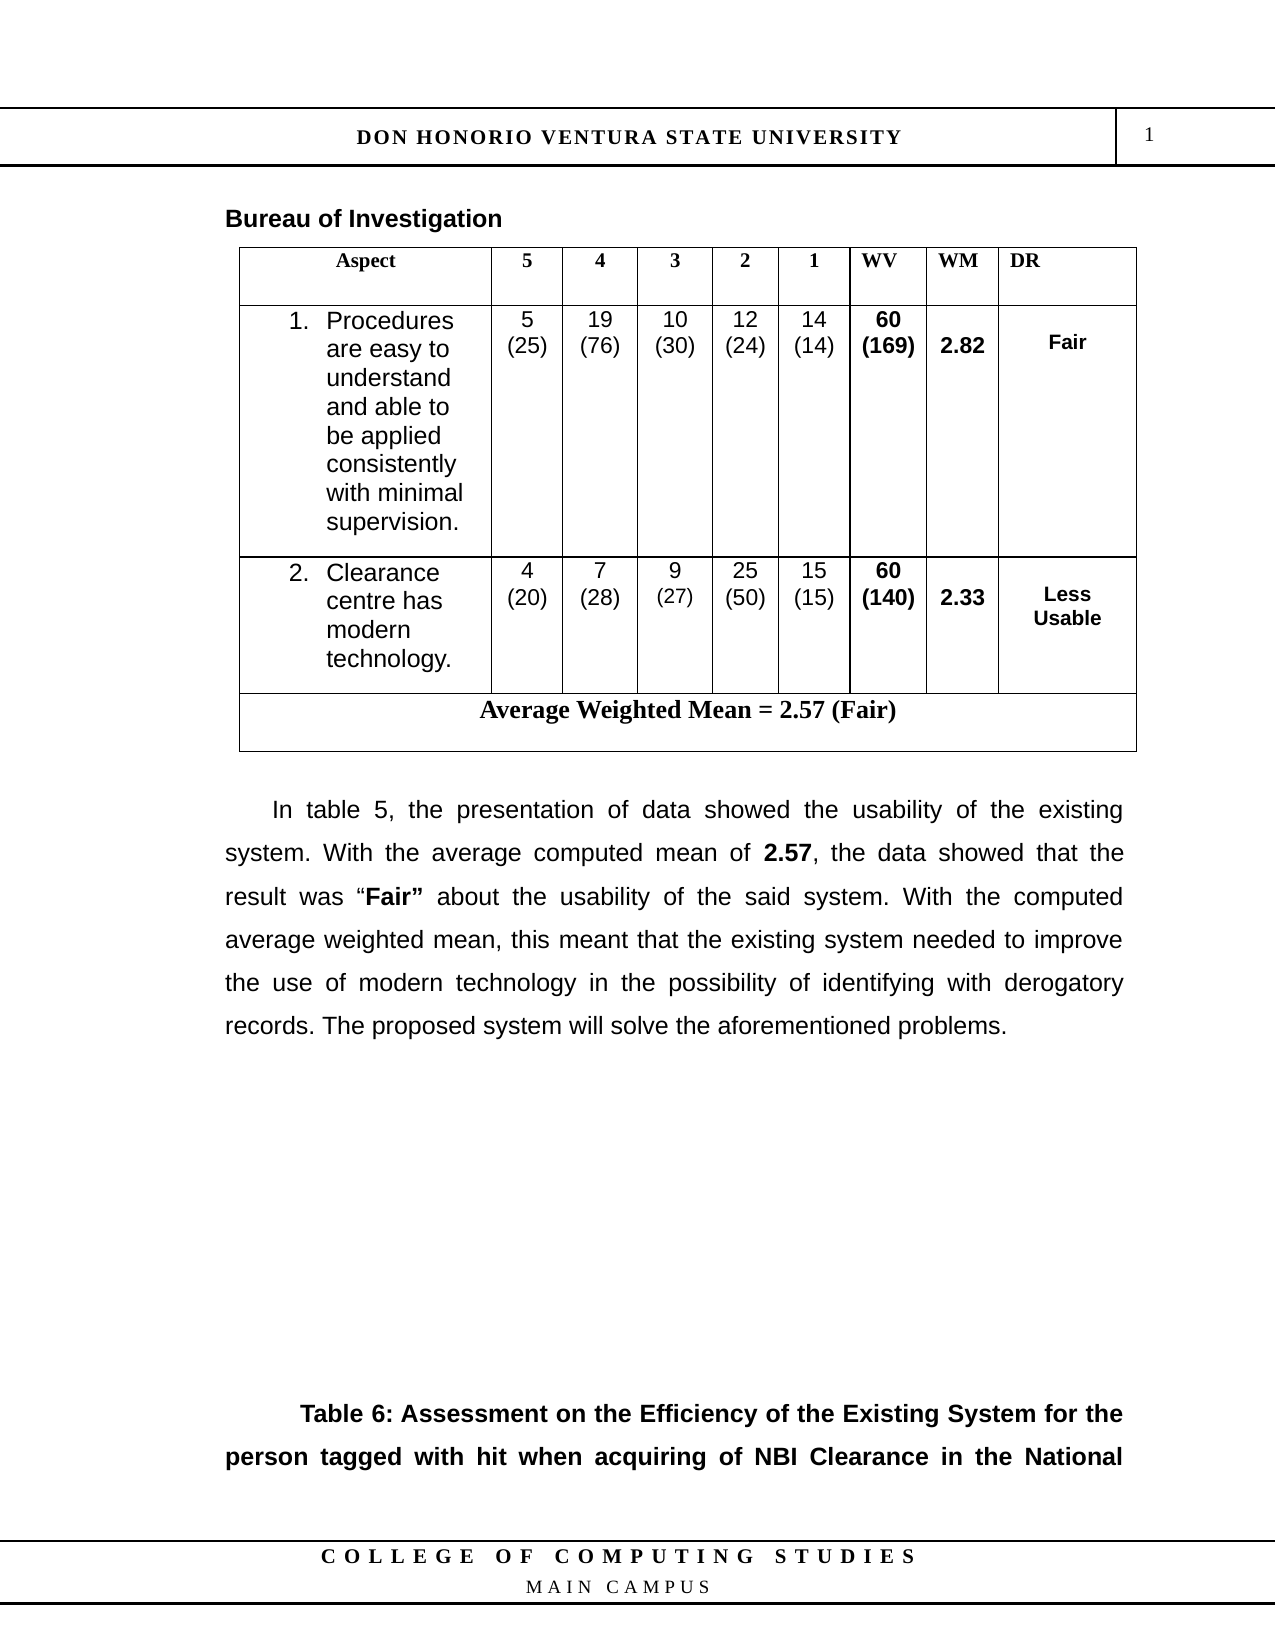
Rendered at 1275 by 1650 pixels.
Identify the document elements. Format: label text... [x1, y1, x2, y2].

table_header 4 [563, 248, 637, 304]
text In table 5, the presentation of data showed the usability of the existing system. With the average computed mean of 2.57, the data showed that the result was “Fair” about the usability of the said system. With the computed average weighted mean, this meant that the existing system needed to improve the use of modern technology in the possibility of identifying with derogatory records. The proposed system will solve the aforementioned problems. [225, 795, 1125, 1039]
table_cell 10 (30) [638, 306, 712, 556]
table_cell Clearance centre has modern technology. [240, 558, 491, 693]
table_cell 15 (15) [779, 558, 849, 693]
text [225, 1399, 1125, 1471]
table_cell 19 (76) [563, 306, 637, 556]
table_cell 2.33 [927, 558, 998, 693]
table_cell 25 (50) [713, 558, 778, 693]
table_cell Less Usable [999, 558, 1136, 693]
table_cell Fair [999, 306, 1136, 556]
table_header WV [851, 248, 926, 304]
table_header WM [927, 248, 998, 304]
table_cell 12 (24) [713, 306, 778, 556]
table_header 1 [779, 248, 849, 304]
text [225, 204, 1125, 232]
table_cell 60 (169) [851, 306, 926, 556]
table_cell 14 (14) [779, 306, 849, 556]
table_header 5 [492, 248, 562, 304]
table_header DR [999, 248, 1136, 304]
table_cell 4 (20) [492, 558, 562, 693]
table_header Aspect [240, 248, 491, 304]
table_cell 60 (140) [851, 558, 926, 693]
table_cell 2.82 [927, 306, 998, 556]
table_header 3 [638, 248, 712, 304]
table_cell 5 (25) [492, 306, 562, 556]
table_header 2 [713, 248, 778, 304]
table_cell Procedures are easy to understand and able to be applied consistently with minimal supervision. [240, 306, 491, 556]
table_cell 9 (27) [638, 558, 712, 693]
table_cell Average Weighted Mean = 2.57 (Fair) [240, 694, 1136, 751]
table_cell 7 (28) [563, 558, 637, 693]
